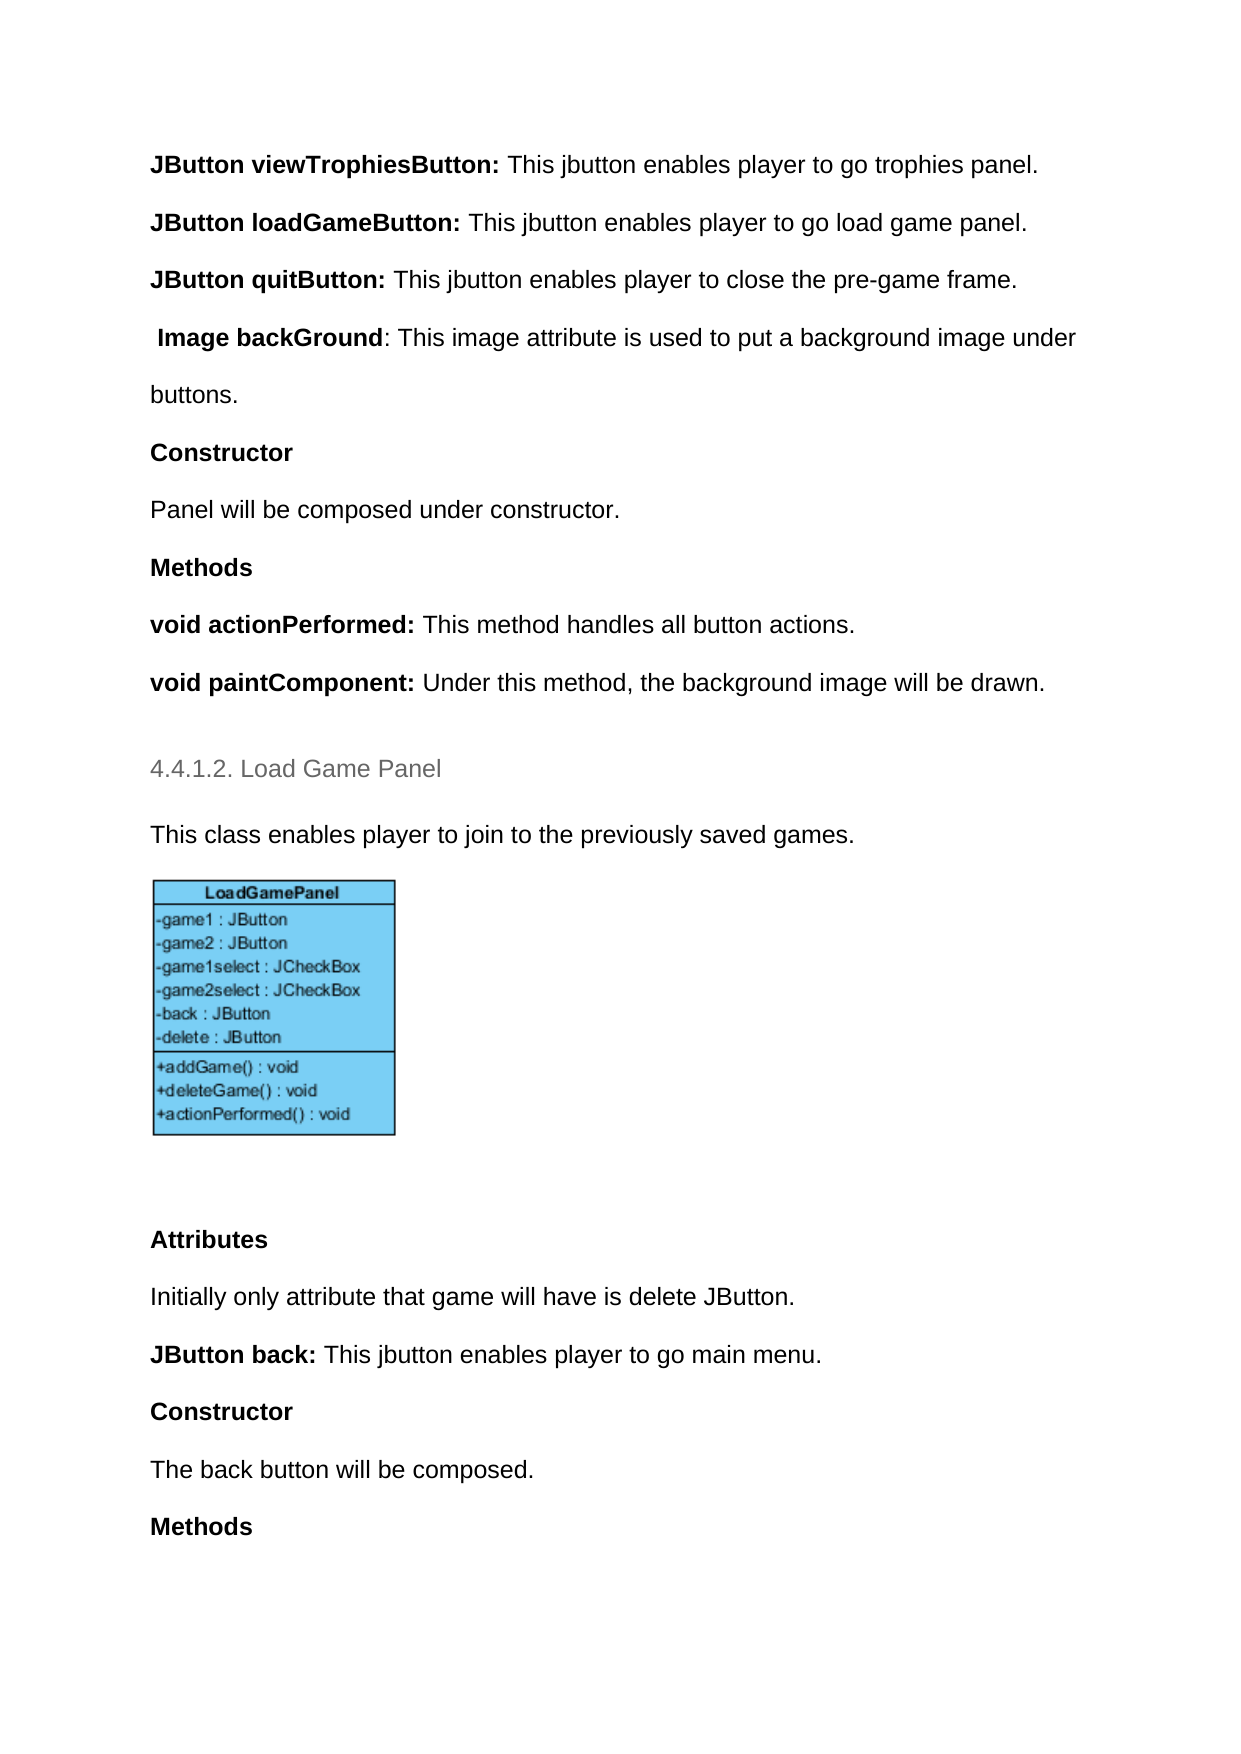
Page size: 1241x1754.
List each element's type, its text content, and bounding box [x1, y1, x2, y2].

text JButton viewTrophiesButton: This jbutton enables player to go trophies panel. [150, 150, 1090, 179]
text JButton back: This jbutton enables player to go main menu. [150, 1340, 1090, 1368]
text void actionPerformed: This method handles all button actions. [150, 610, 1090, 639]
text Constructor [150, 437, 1090, 466]
text The back button will be composed. [150, 1455, 1090, 1483]
text void paintComponent: Under this method, the background image will be drawn. [150, 667, 1090, 696]
text Image backGround: This image attribute is used to put a background image under buttons. [150, 322, 1090, 409]
text JButton loadGameButton: This jbutton enables player to go load game panel. [150, 207, 1090, 236]
text Attributes [150, 1225, 1090, 1253]
text This class enables player to join to the previously saved games. [150, 820, 1090, 849]
text Constructor [150, 1397, 1090, 1426]
text Initially only attribute that game will have is delete JButton. [150, 1282, 1090, 1311]
picture [150, 877, 399, 1139]
text Methods [150, 1512, 1090, 1541]
text Panel will be composed under constructor. [150, 495, 1090, 524]
text JButton quitButton: This jbutton enables player to close the pre-game frame. [150, 265, 1090, 294]
subtitle 4.4.1.2. Load Game Panel [150, 754, 1090, 783]
text Methods [150, 552, 1090, 581]
